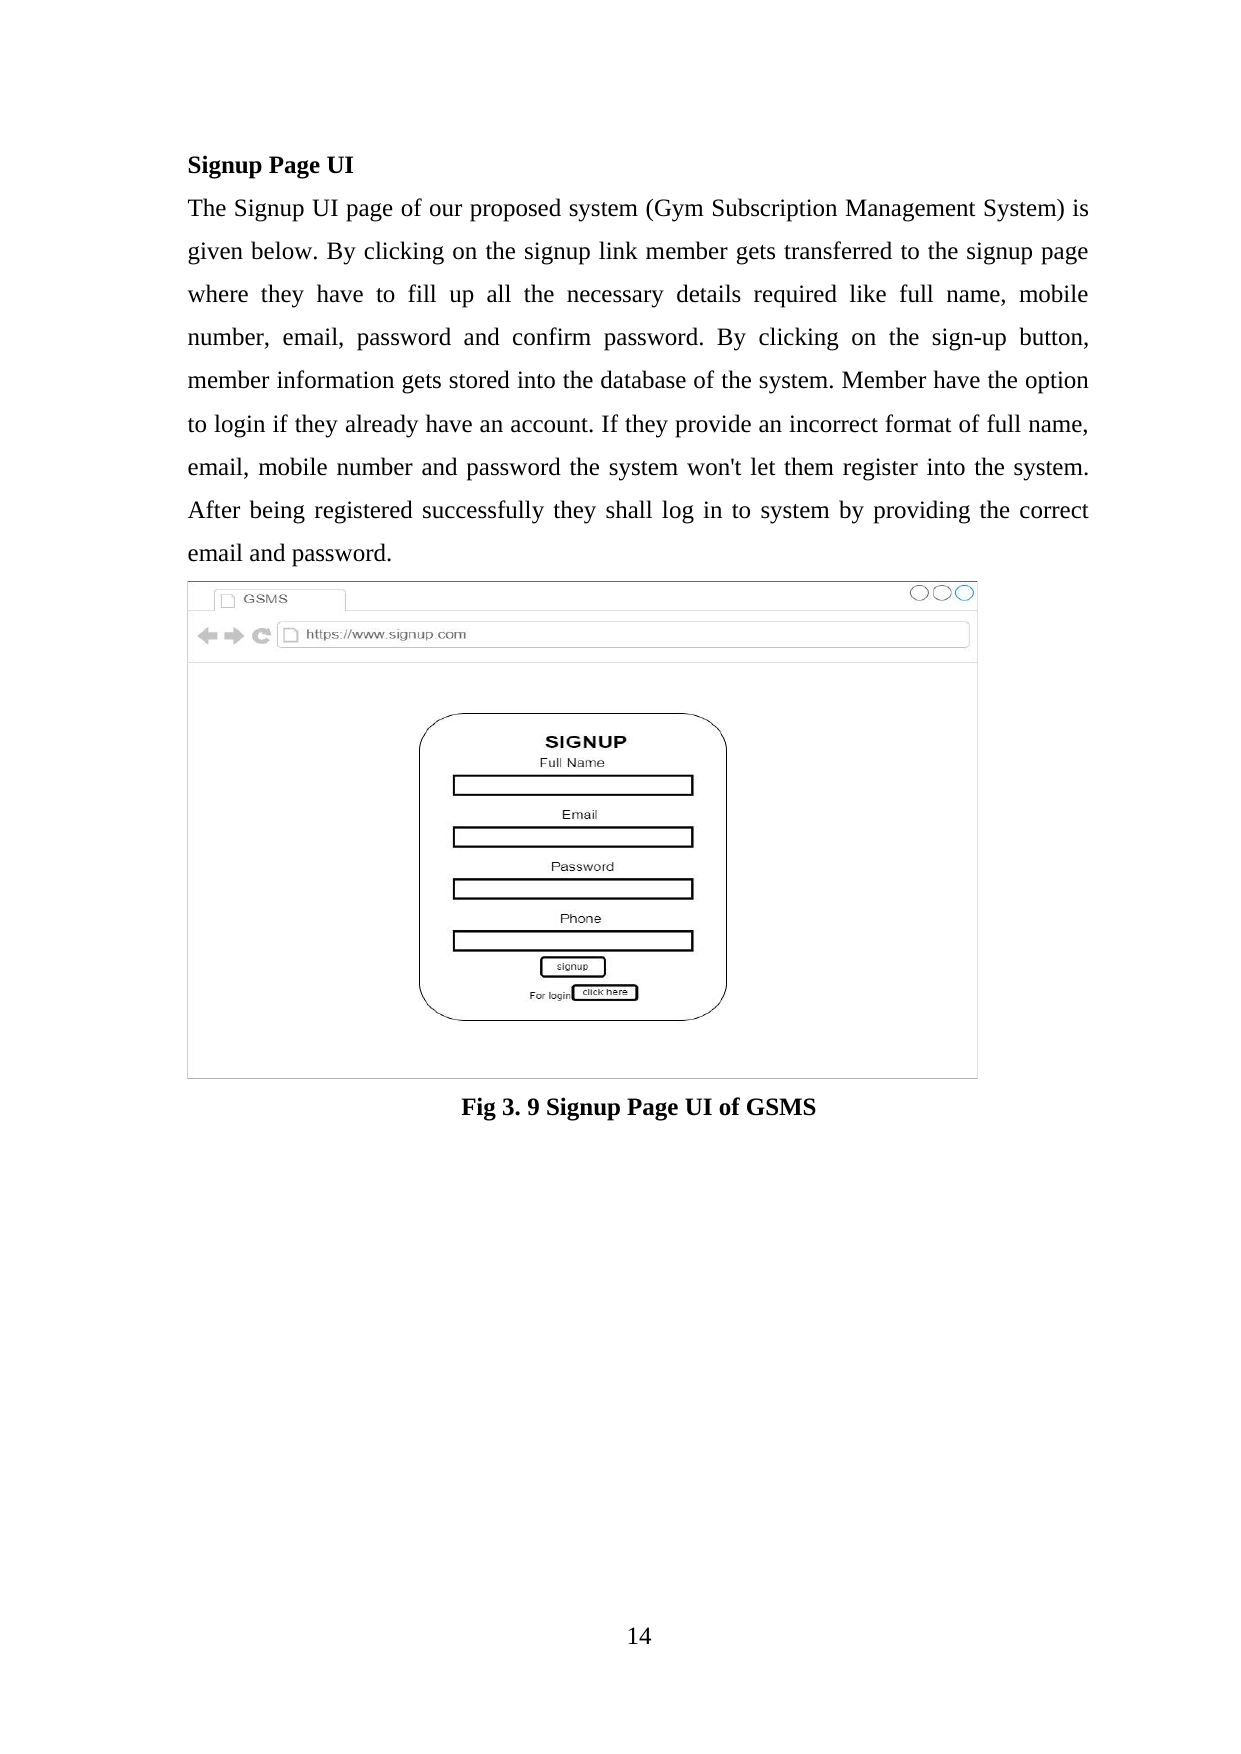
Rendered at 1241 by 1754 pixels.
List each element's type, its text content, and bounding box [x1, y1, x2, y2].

picture [187, 581, 978, 1079]
text The Signup UI page of our proposed system (Gym Subscription Management System) is given below. By clicking on the signup link member gets transferred to the signup page where they have to fill up all the necessary details required like full name, mobile number, email, password and confirm password. By clicking on the sign-up button, member information gets stored into the database of the system. Member have the option to login if they already have an account. If they provide an incorrect format of full name, email, mobile number and password the system won't let them register into the system. After being registered successfully they shall log in to system by providing the correct email and password. [187, 193, 1090, 567]
text Signup Page UI [187, 150, 1090, 179]
text Fig 3. 9 Signup Page UI of GSMS [187, 1092, 1090, 1121]
